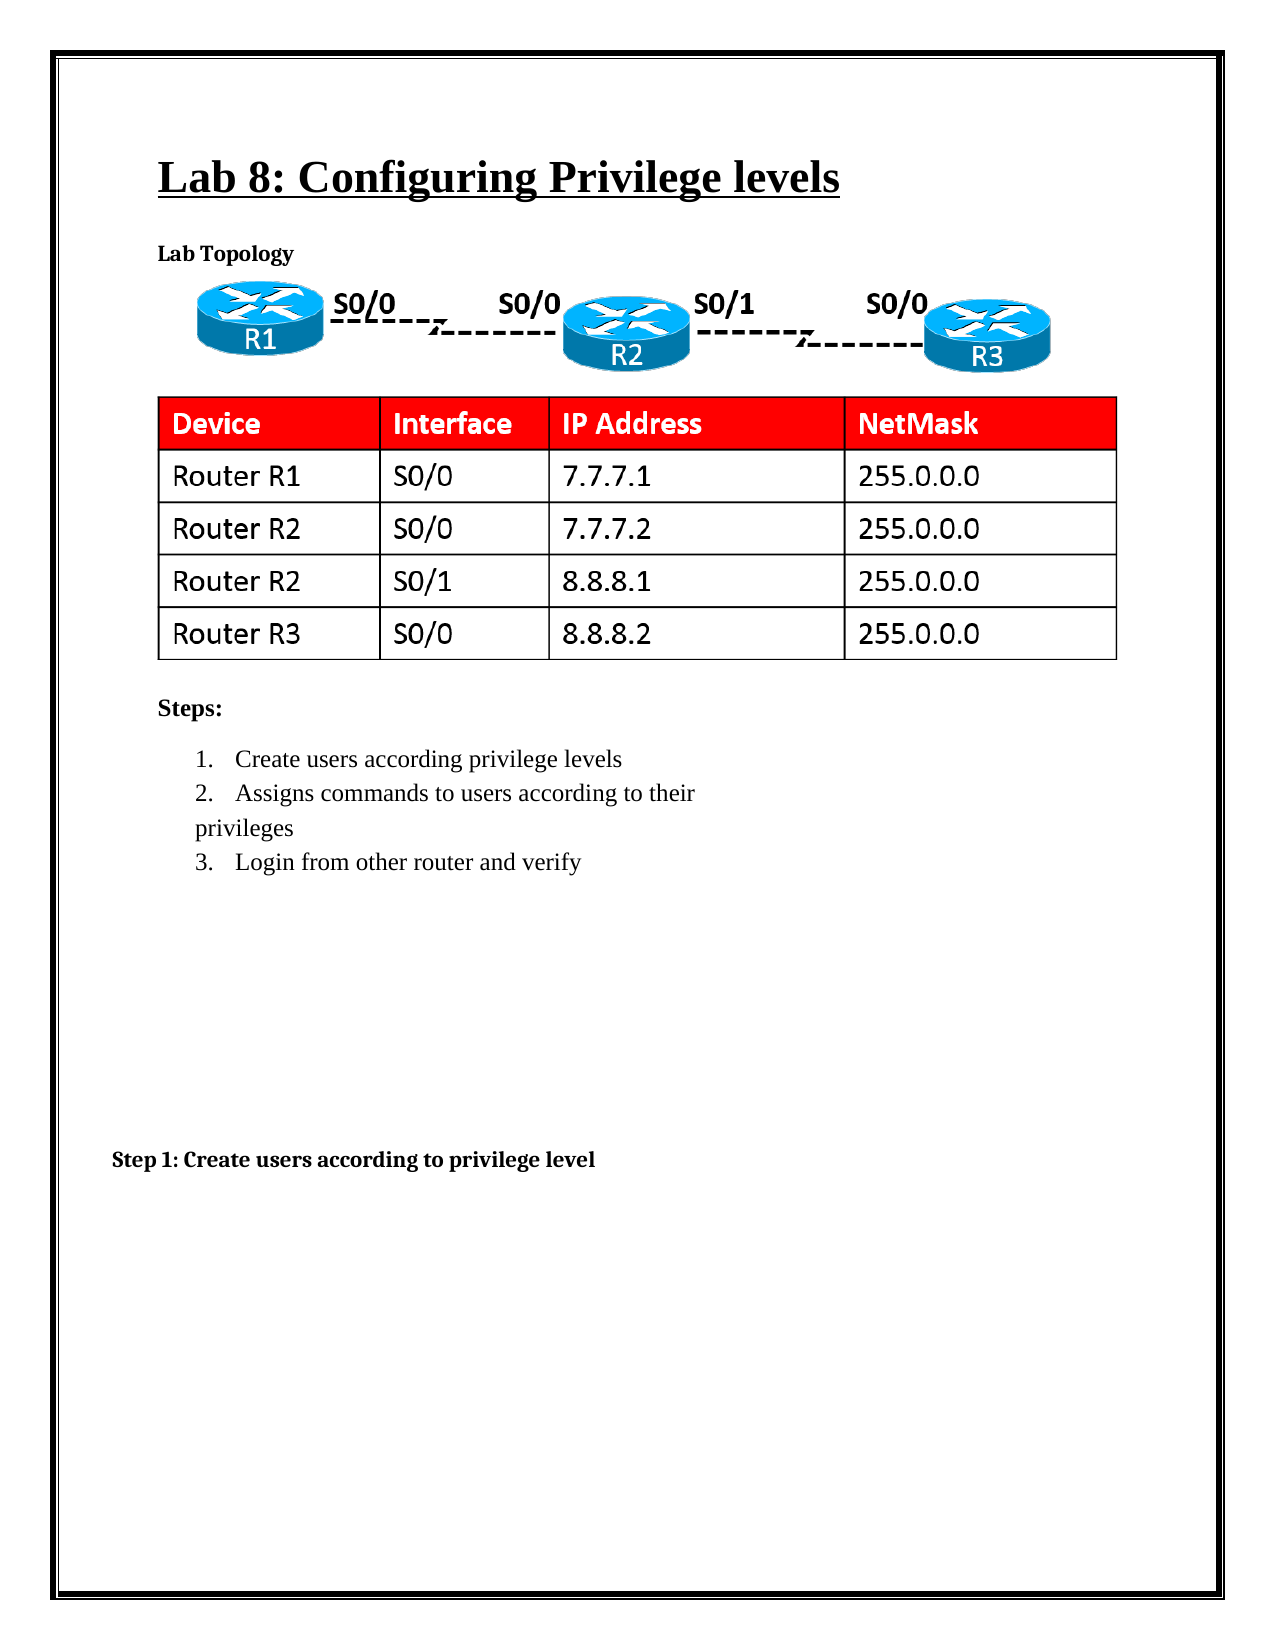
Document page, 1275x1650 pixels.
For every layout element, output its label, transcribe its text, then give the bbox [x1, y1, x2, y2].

text 3. Login from other router and verify [195, 847, 786, 876]
text 2. Assigns commands to users according to their privileges [195, 778, 786, 842]
text Steps: [157, 693, 1189, 722]
text Lab Topology [157, 240, 1189, 267]
text 1. Create users according privilege levels [195, 744, 1189, 773]
text Step 1: Create users according to privilege level [112, 1146, 1189, 1173]
picture [157, 273, 1118, 672]
text Lab 8: Configuring Privilege levels [157, 150, 1189, 203]
